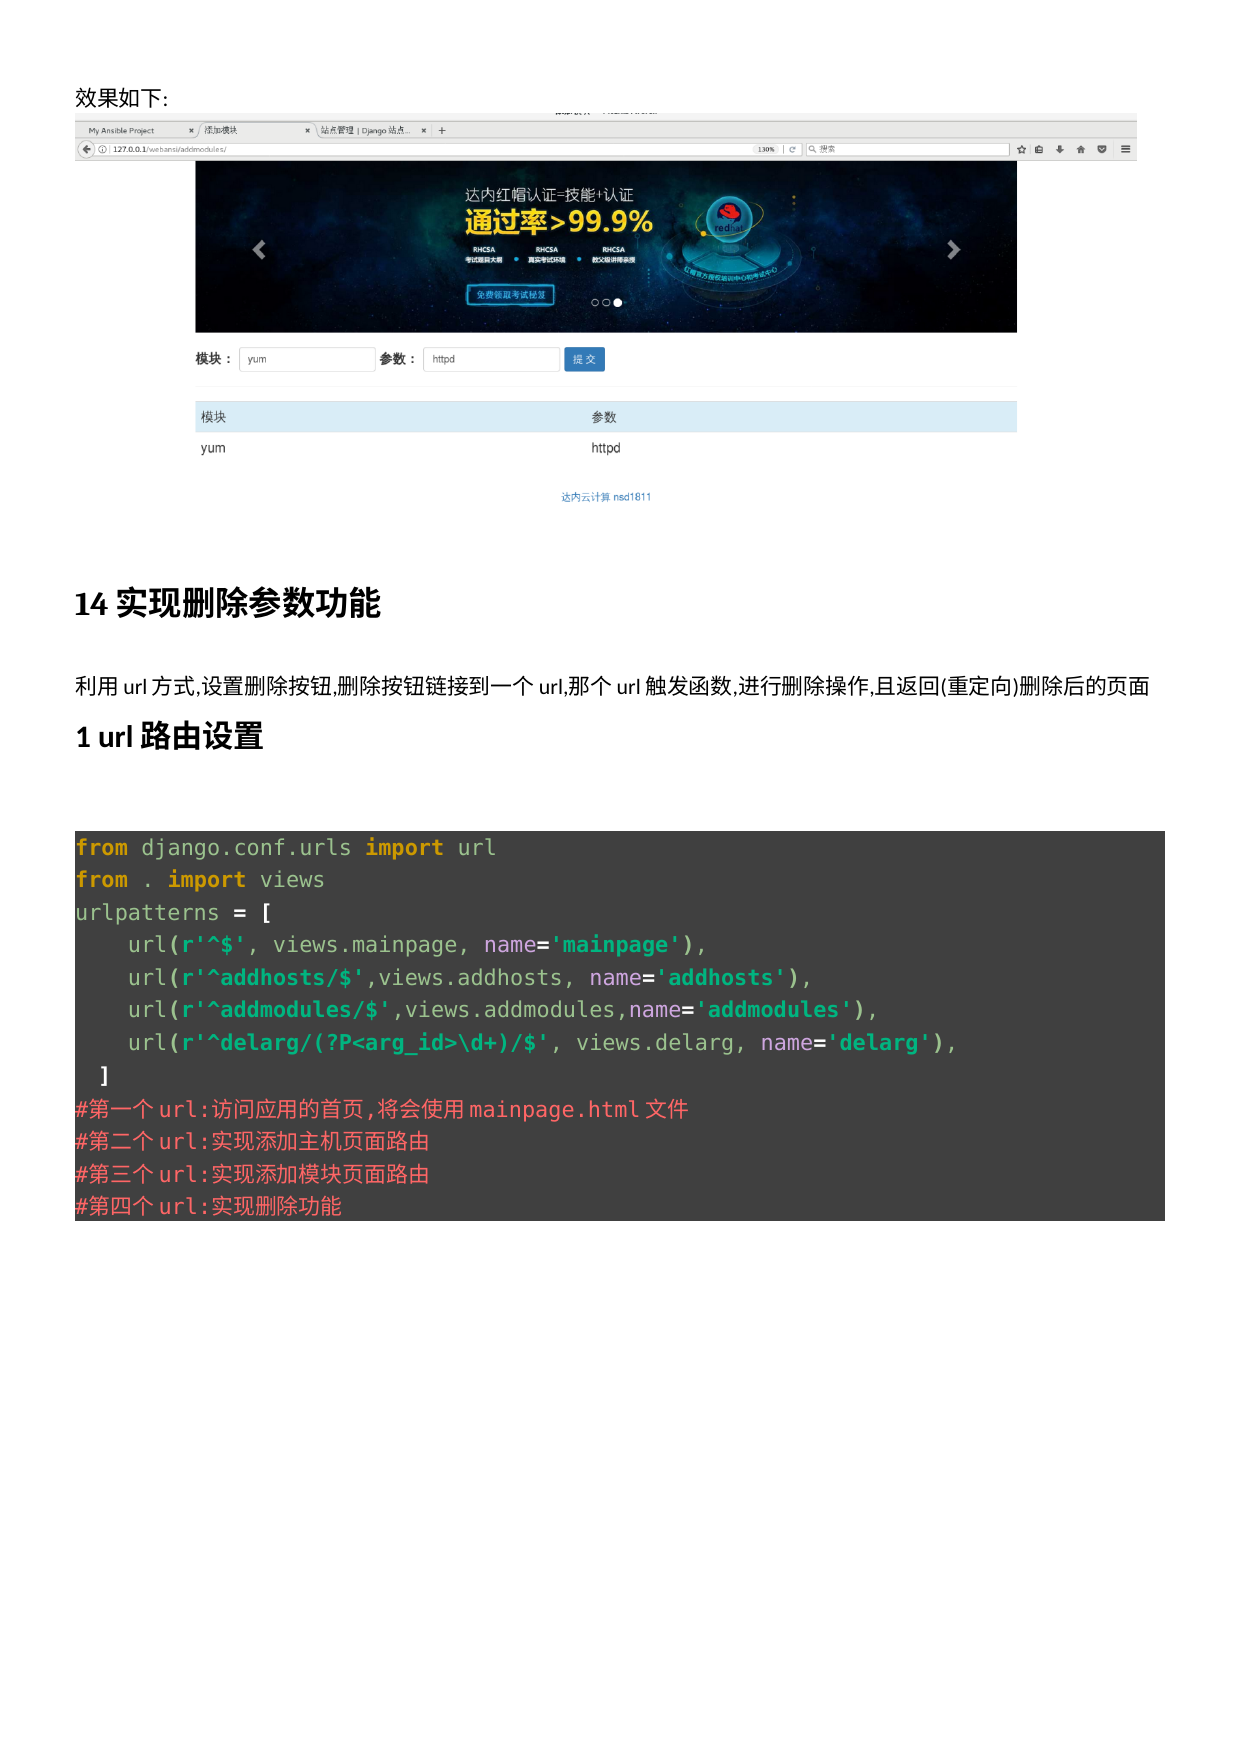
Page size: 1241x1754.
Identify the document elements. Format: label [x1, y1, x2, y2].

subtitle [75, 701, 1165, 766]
picture [75, 113, 1137, 509]
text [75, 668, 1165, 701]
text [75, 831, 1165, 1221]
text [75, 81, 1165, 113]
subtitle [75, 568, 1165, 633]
